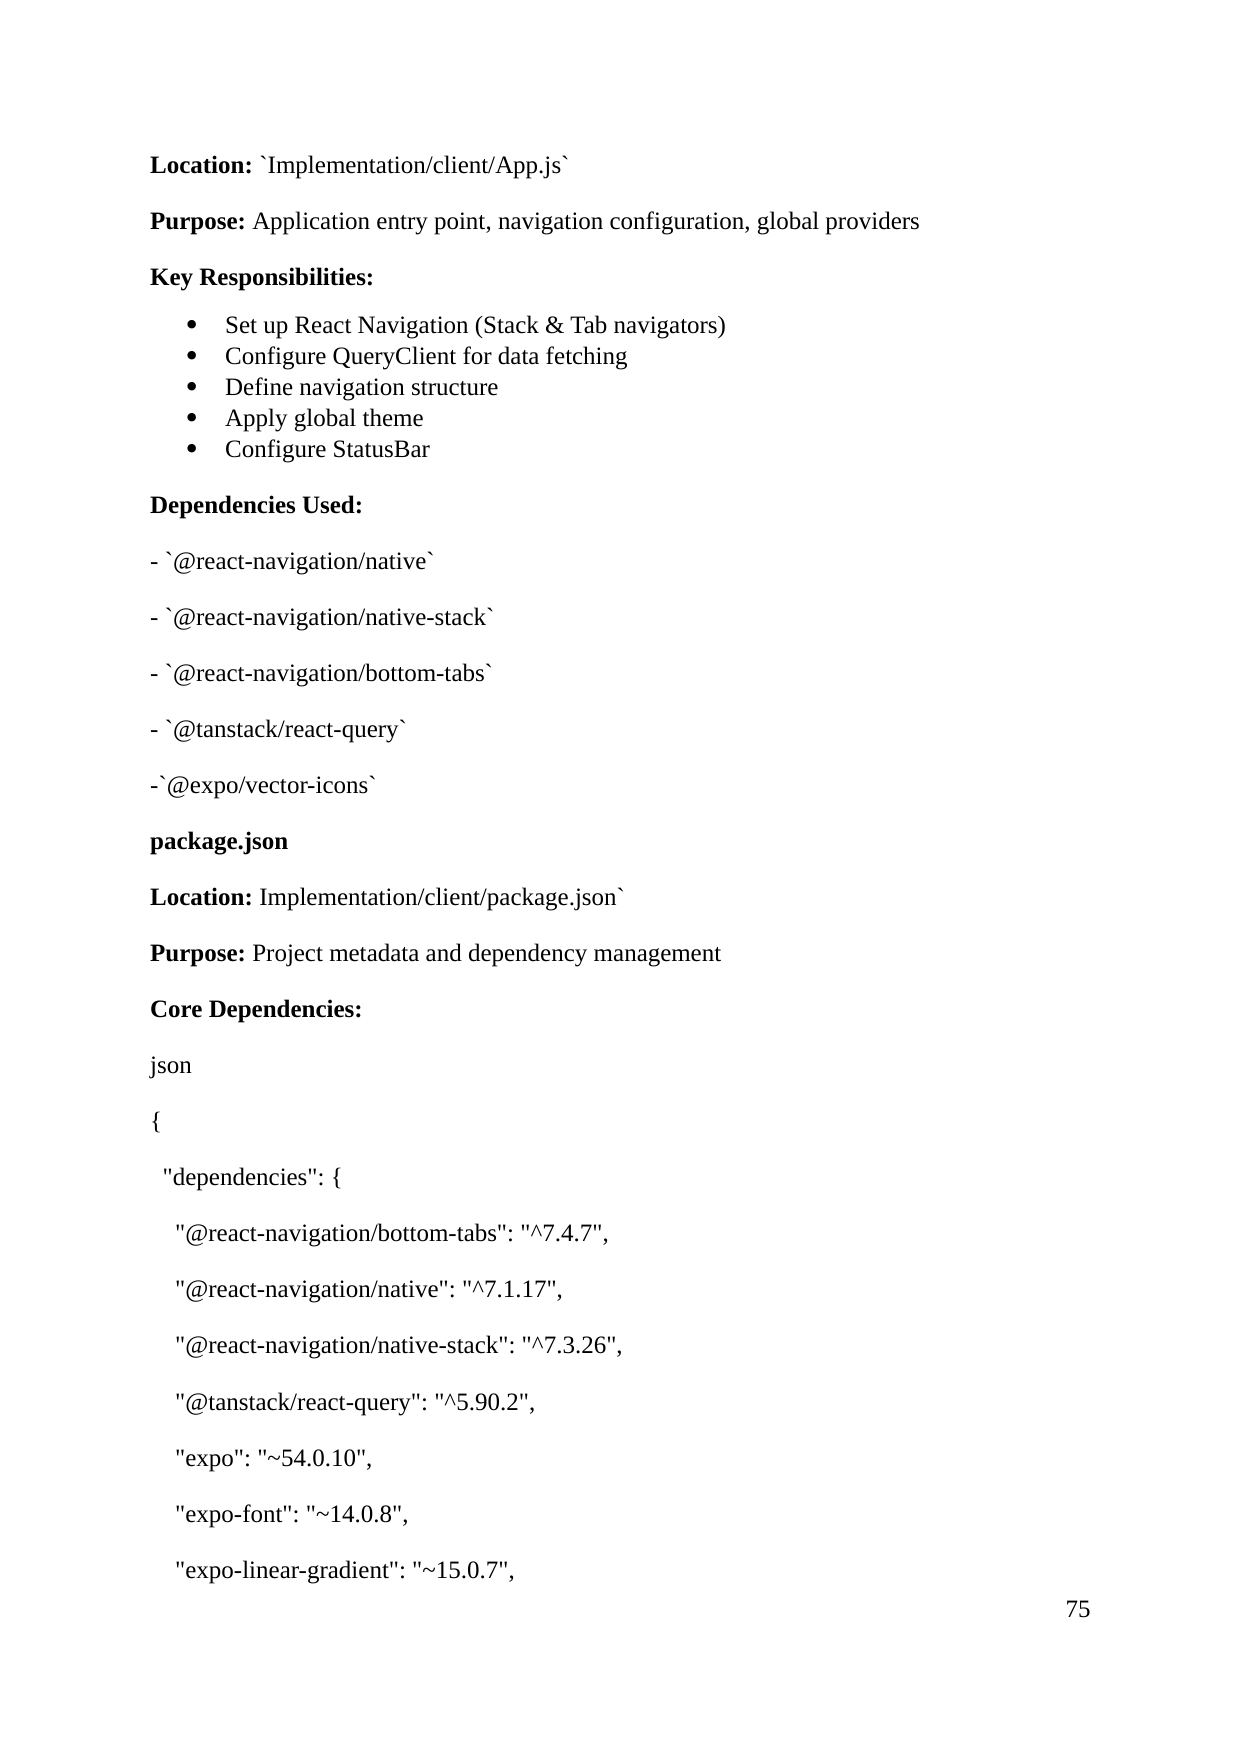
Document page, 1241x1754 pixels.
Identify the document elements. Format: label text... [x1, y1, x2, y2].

text - `@react-navigation/native` [150, 546, 1090, 575]
list Configure StatusBar [187, 434, 1090, 463]
text "@tanstack/react-query": "^5.90.2", [150, 1387, 1090, 1415]
text Key Responsibilities: [150, 262, 1090, 291]
text - `@react-navigation/native-stack` [150, 602, 1090, 631]
text json [150, 1050, 1090, 1079]
list Apply global theme [187, 403, 1090, 432]
list Define navigation structure [187, 372, 1090, 401]
text Dependencies Used: [150, 490, 1090, 519]
text Location: Implementation/client/package.json` [150, 882, 1090, 911]
text Core Dependencies: [150, 994, 1090, 1023]
text "expo-font": "~14.0.8", [150, 1499, 1090, 1527]
text "@react-navigation/bottom-tabs": "^7.4.7", [150, 1218, 1090, 1247]
text - `@react-navigation/bottom-tabs` [150, 658, 1090, 687]
text "@react-navigation/native-stack": "^7.3.26", [150, 1331, 1090, 1359]
text { [150, 1106, 1090, 1135]
text "expo-linear-gradient": "~15.0.7", [150, 1555, 1090, 1583]
text "expo": "~54.0.10", [150, 1443, 1090, 1471]
list Set up React Navigation (Stack & Tab navigators) [187, 310, 1090, 338]
text package.json [150, 826, 1090, 855]
text Purpose: Application entry point, navigation configuration, global providers [150, 206, 1090, 235]
list Configure QueryClient for data fetching [187, 341, 1090, 369]
text Location: `Implementation/client/App.js` [150, 150, 1090, 179]
text "@react-navigation/native": "^7.1.17", [150, 1274, 1090, 1303]
text Purpose: Project metadata and dependency management [150, 938, 1090, 967]
text - `@tanstack/react-query` [150, 714, 1090, 743]
text -`@expo/vector-icons` [150, 770, 1090, 799]
text "dependencies": { [150, 1162, 1090, 1191]
